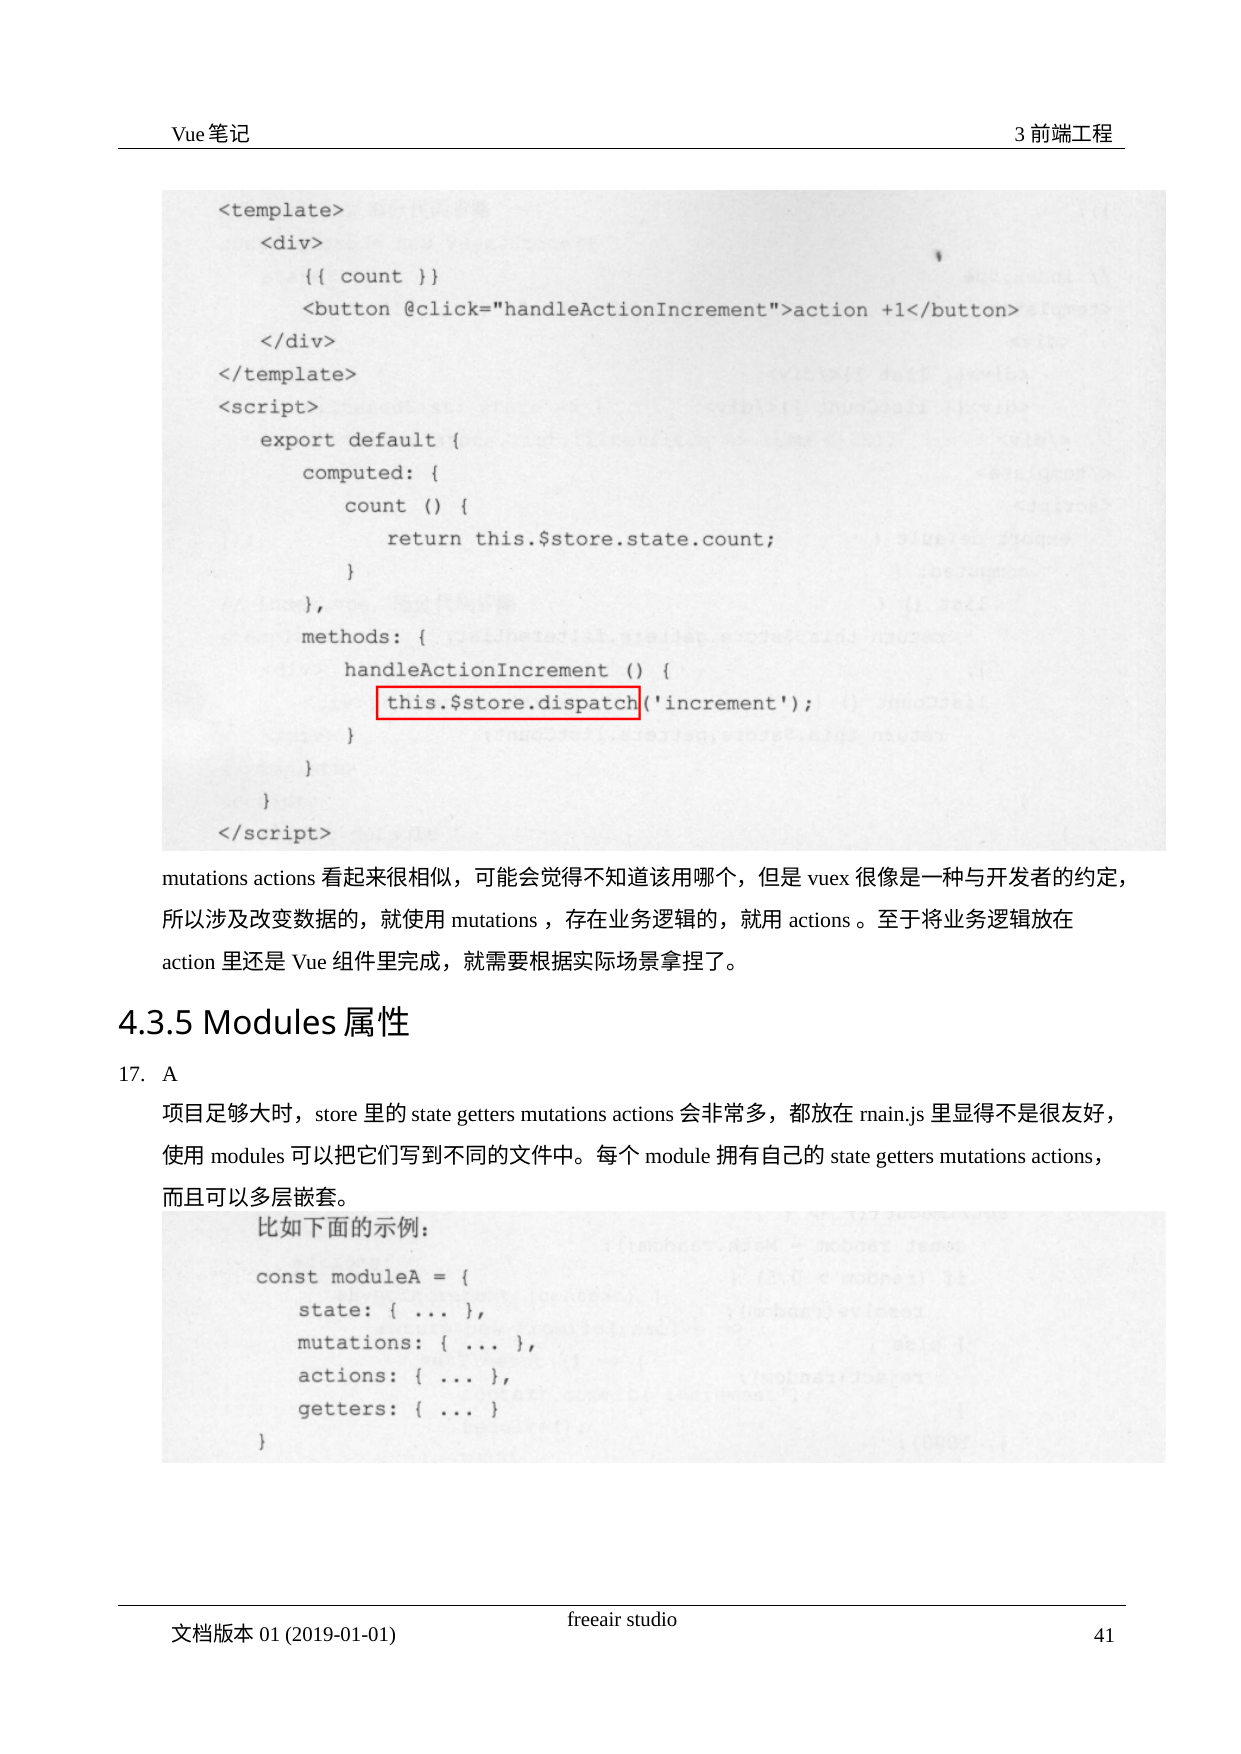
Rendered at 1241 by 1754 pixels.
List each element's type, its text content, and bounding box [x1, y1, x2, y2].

picture [161, 1211, 1166, 1463]
picture [161, 190, 1166, 851]
subtitle Modules属性 [118, 996, 1122, 1044]
list mutations actions 看起来很相似，可能会觉得不知道该用哪个，但是 vuex 很像是一种与开发者的约定，所以涉及改变数据的，就使用 mutations ，存在业务逻辑的，就用 actions 。至于将业务逻辑放在 action 里还是 Vue 组件里完成，就需要根据实际场景拿捏了。 [162, 851, 1122, 975]
list 项目足够大时，store 里的state getters mutations actions 会非常多，都放在 rnain.js 里显得不是很友好，使用 modules 可以把它们写到不同的文件中。每个 module 拥有自己的 state getters mutations actions，而且可以多层嵌套。 [162, 1086, 1122, 1211]
list A [118, 1044, 1122, 1086]
